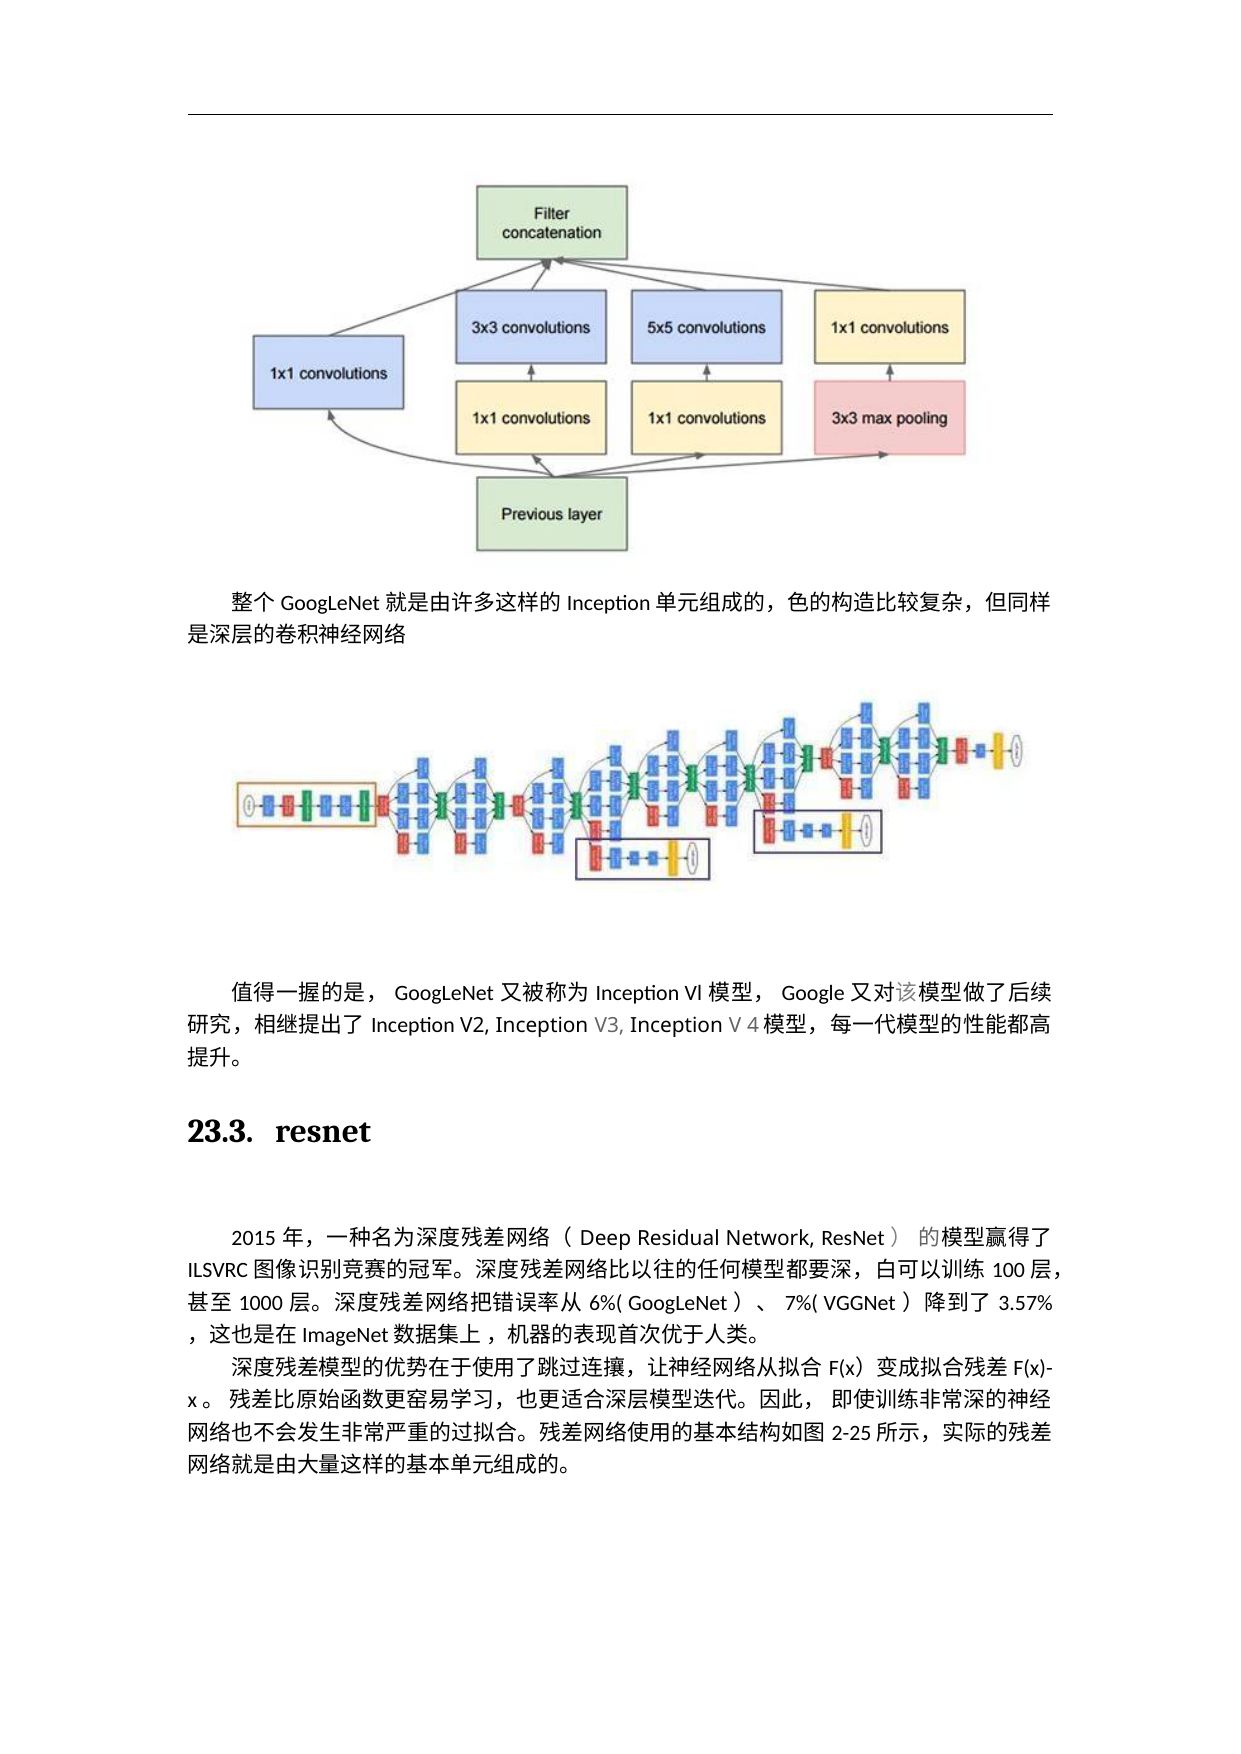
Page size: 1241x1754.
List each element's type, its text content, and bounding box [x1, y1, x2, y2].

picture [231, 162, 990, 570]
picture [231, 649, 1040, 944]
text 值得一握的是， GoogLeNet 又被称为 Inception Vl 模型， Google 又对该模型做了后续研究，相继提出了 Inception V2, Inception V3, Inception V 4模型，每一代模型的性能都高提升。 [187, 974, 1053, 1072]
text 深度残差模型的优势在于使用了跳过连攘，让神经网络从拟合 F(x）变成拟合残差 F(x)-x 。 残差比原始函数更窑易学习，也更适合深层模型迭代。因此， 即使训练非常深的神经网络也不会发生非常严重的过拟合。残差网络使用的基本结构如图 2-25 所示，实际的残差网络就是由大量这样的基本单元组成的。 [187, 1349, 1053, 1479]
text 2015 年，一种名为深度残差网络（ Deep Residual Network, ResNet ） 的模型赢得了 ILSVRC 图像识别竞赛的冠军。深度残差网络比以往的任何模型都要深，白可以训练 100 层，甚至 1000 层。深度残差网络把错误率从 6%( GoogLeNet ）、 7%( VGGNet ）降到了 3.57% ，这也是在 ImageNet 数据集上 ，机器的表现首次优于人类。 [187, 1219, 1053, 1349]
subtitle resnet [187, 1099, 1053, 1164]
text 整个 GoogLeNet 就是由许多这样的 Inception 单元组成的，色的构造比较复杂，但同样是深层的卷积神经网络 [187, 584, 1053, 649]
